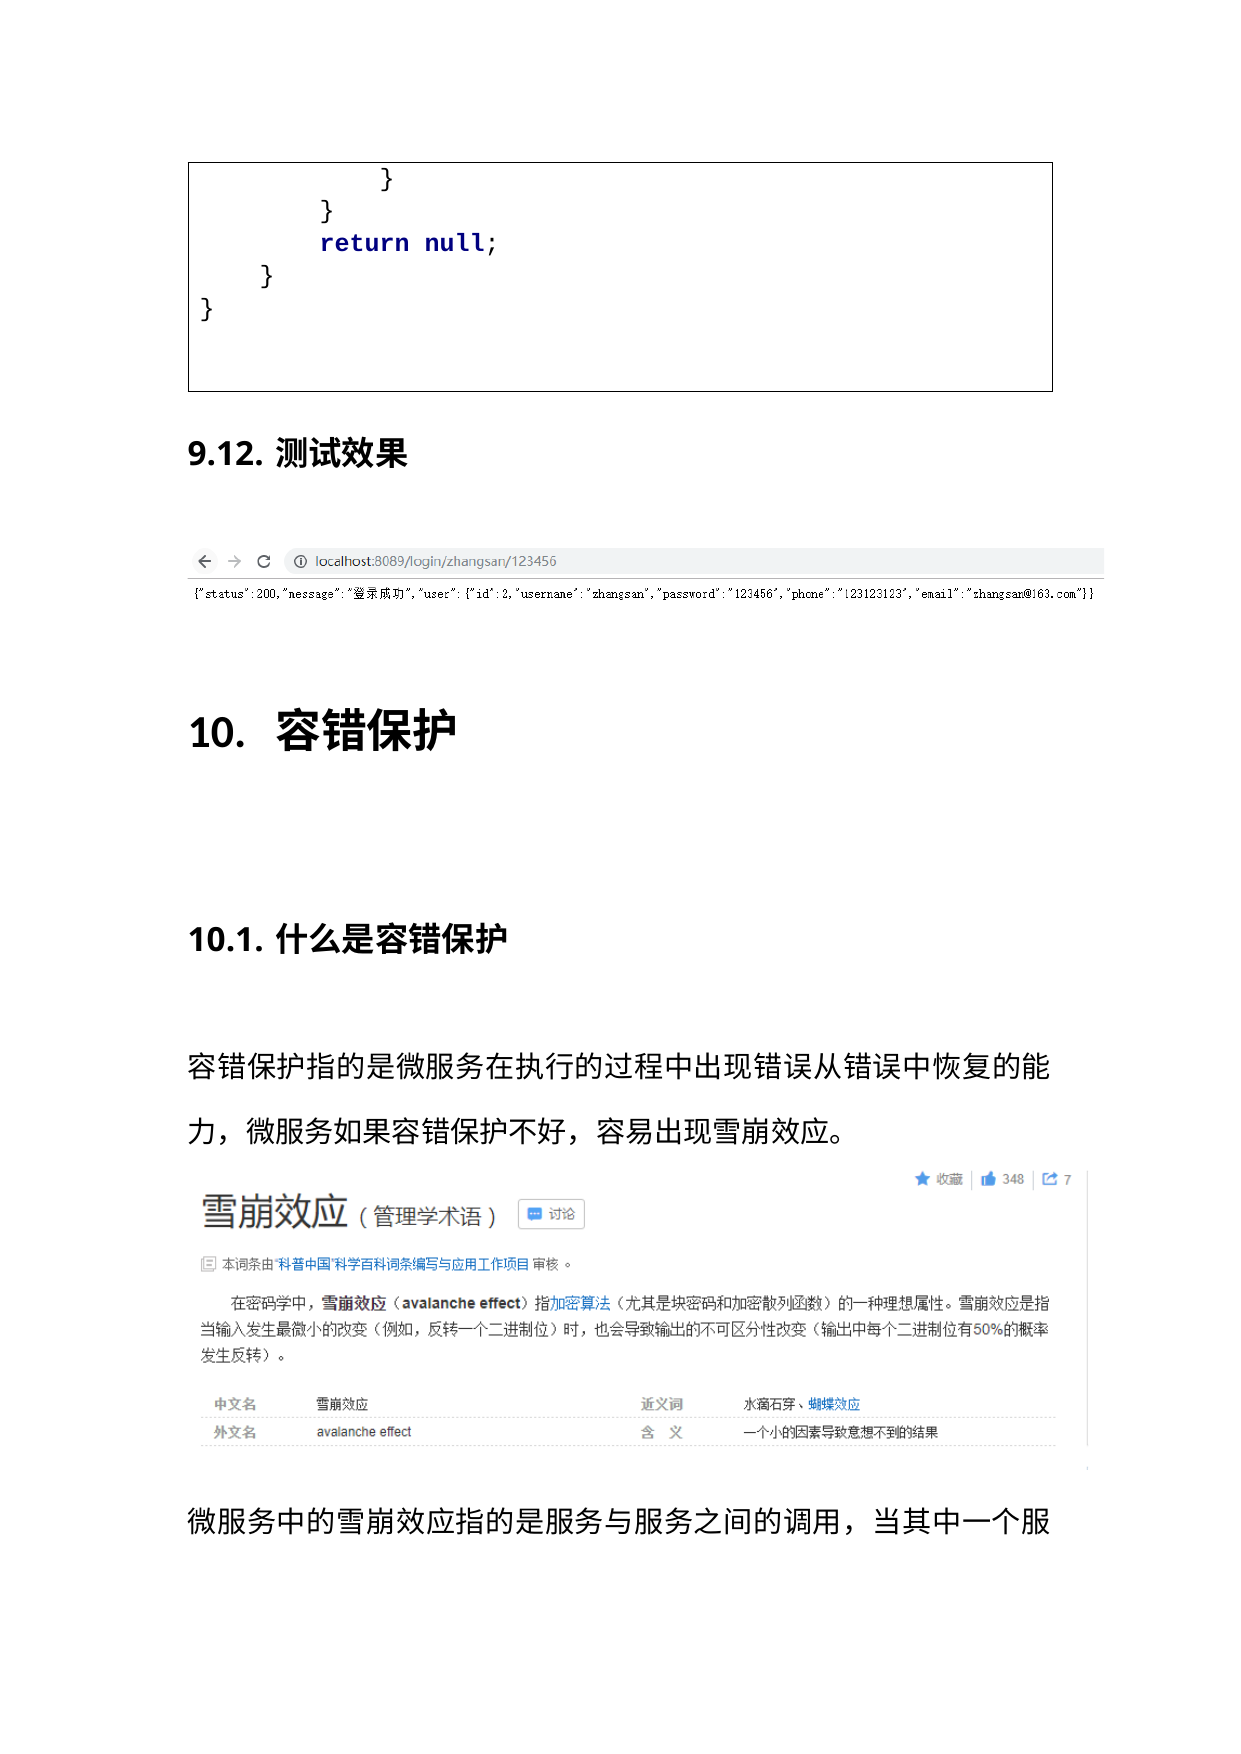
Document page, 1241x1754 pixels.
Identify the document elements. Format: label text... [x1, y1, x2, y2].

text 容错保护指的是微服务在执行的过程中出现错误从错误中恢复的能力，微服务如果容错保护不好，容易出现雪崩效应。 [187, 1032, 1053, 1161]
subtitle 什么是容错保护 [187, 904, 1053, 969]
subtitle 测试效果 [187, 419, 1053, 484]
subtitle 容错保护 [187, 679, 1053, 776]
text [187, 1487, 1053, 1552]
picture [187, 546, 1105, 631]
picture [187, 1161, 1089, 1470]
